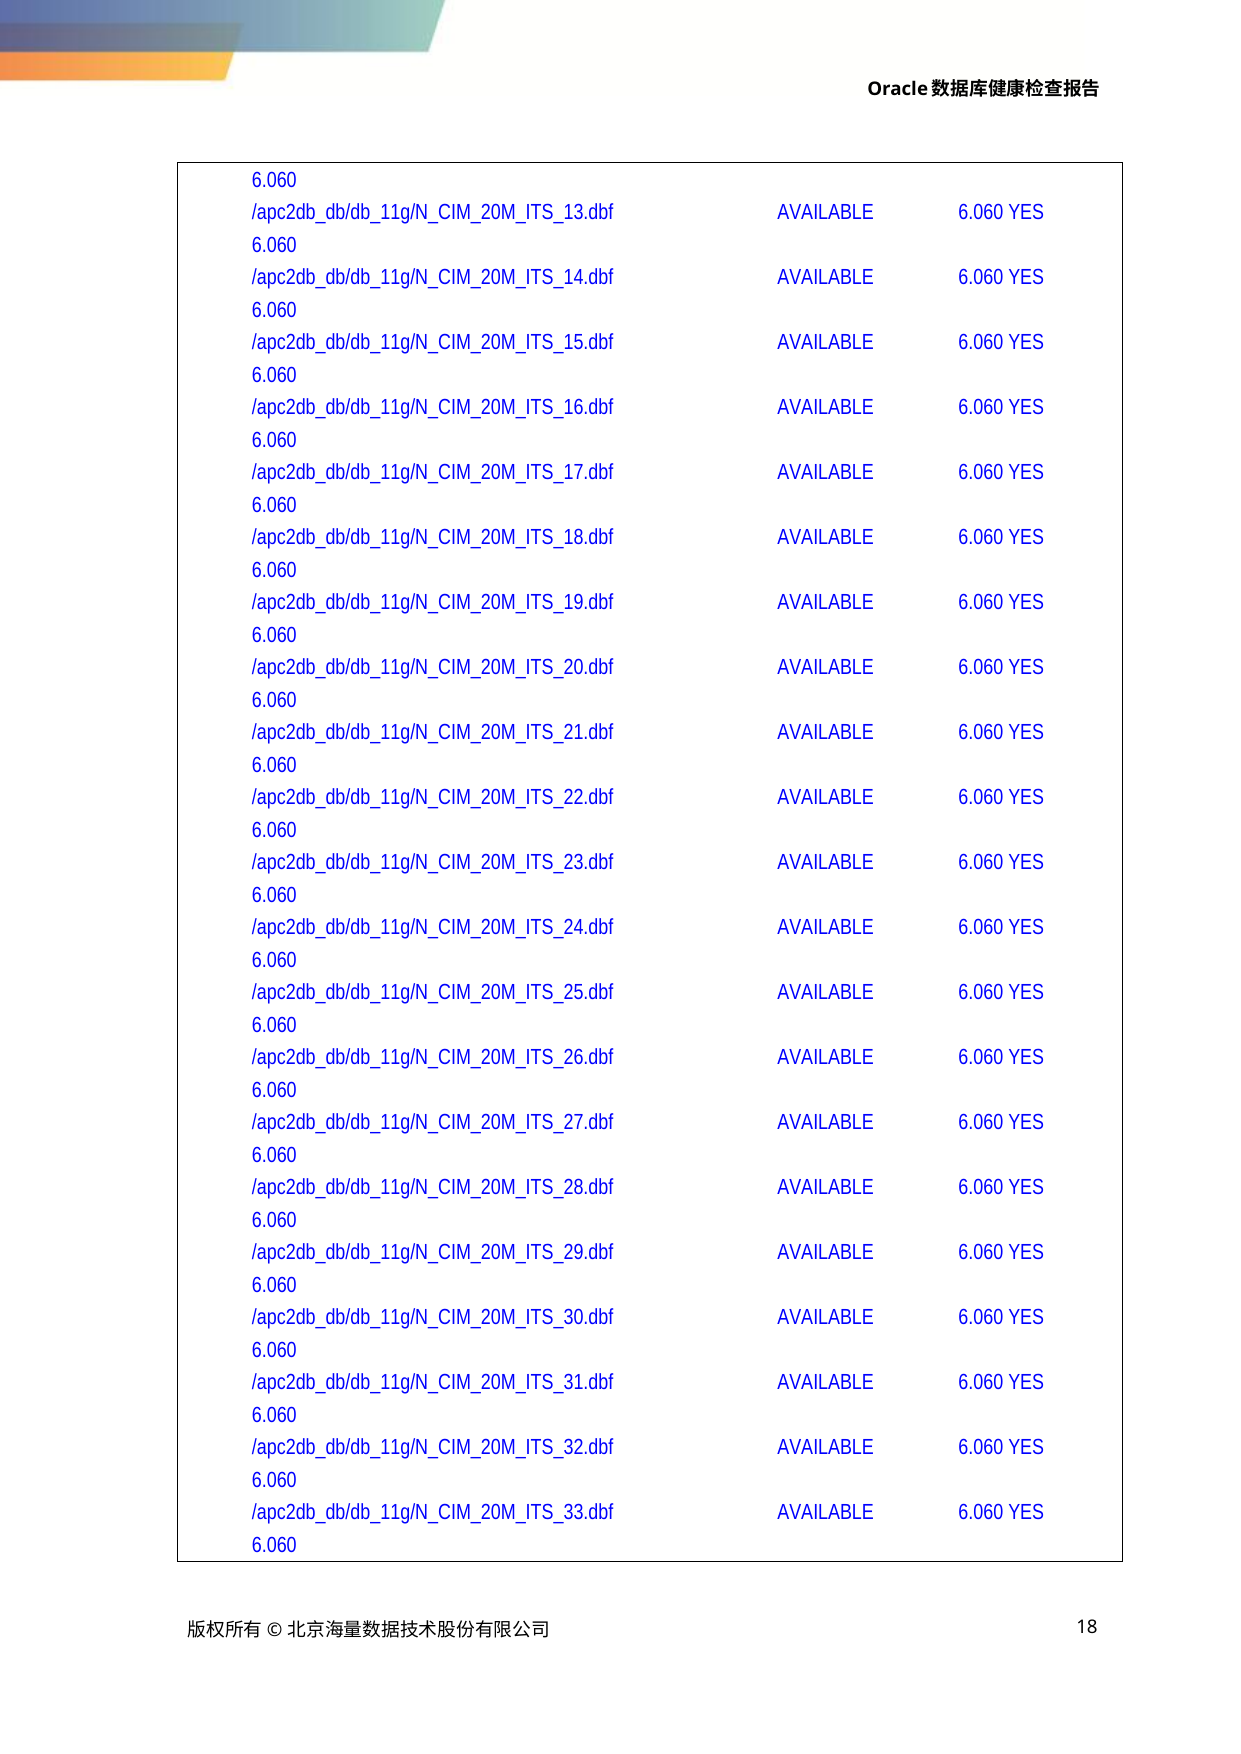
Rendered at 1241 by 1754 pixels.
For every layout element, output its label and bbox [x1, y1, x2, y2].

picture [0, 0, 1085, 96]
table_header [178, 163, 1122, 1561]
picture [972, 83, 980, 96]
picture [992, 82, 996, 95]
picture [935, 86, 944, 96]
picture [1009, 83, 1016, 96]
